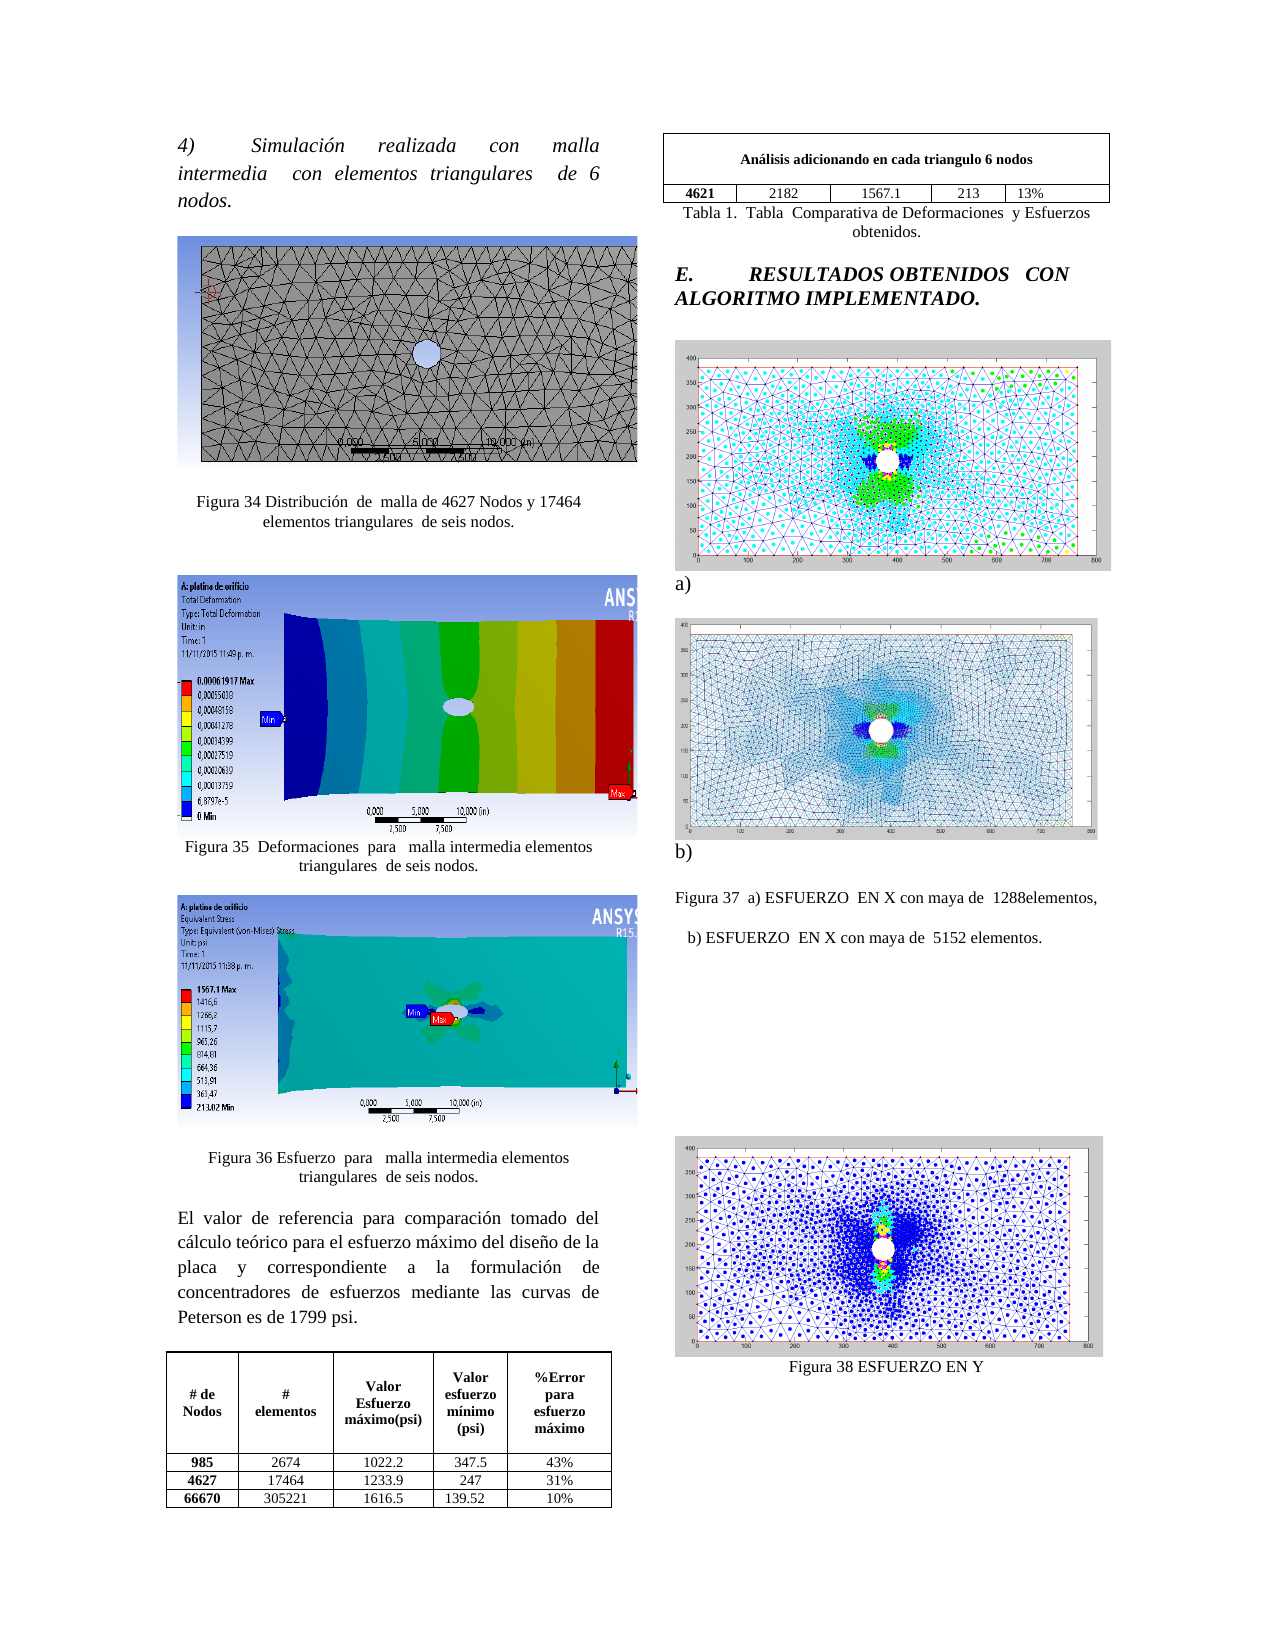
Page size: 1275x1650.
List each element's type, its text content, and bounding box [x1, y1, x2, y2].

table_cell 43% [508, 1454, 611, 1471]
table_cell 1567.1 [831, 185, 931, 202]
table_cell 4621 [664, 185, 736, 202]
text a) [675, 571, 1098, 594]
table_header # elementos [239, 1353, 333, 1453]
table_cell 10% [508, 1490, 611, 1507]
text Tabla 1. Tabla Comparativa de Deformaciones y Esfuerzos obtenidos. [675, 203, 1098, 241]
picture [675, 340, 1112, 571]
text Figura 35 Deformaciones para malla intermedia elementos triangulares de seis nodos. [177, 837, 600, 875]
text b) [675, 840, 1098, 863]
picture [177, 575, 638, 837]
text Figura 34 Distribución de malla de 4627 Nodos y 17464 elementos triangulares de seis nodos. [177, 492, 600, 531]
table_cell 247 [434, 1472, 507, 1489]
table_cell 347.5 [434, 1454, 507, 1471]
table_header Valor esfuerzo mínimo (psi) [434, 1353, 507, 1453]
table_cell 66670 [167, 1490, 238, 1507]
table_cell 1022.2 [334, 1454, 433, 1471]
text b) ESFUERZO EN X con maya de 5152 elementos. [675, 927, 1098, 947]
table_cell 1616.5 [334, 1490, 433, 1507]
picture [675, 1136, 1104, 1357]
table_cell 305221 [239, 1490, 333, 1507]
text Figura 36 Esfuerzo para malla intermedia elementos triangulares de seis nodos. [177, 1147, 600, 1186]
text El valor de referencia para comparación tomado del cálculo teórico para el esfuerzo máximo del diseño de la placa y correspondiente a la formulación de concentradores de esfuerzos mediante las curvas de Peterson es de 1799 psi. [177, 1207, 600, 1327]
table_cell 4627 [167, 1472, 238, 1489]
table_cell 17464 [239, 1472, 333, 1489]
table_header %Error para esfuerzo máximo [508, 1353, 611, 1453]
picture [177, 236, 638, 468]
subtitle Simulación realizada con malla intermedia con elementos triangulares de 6 nodos. [177, 133, 600, 212]
text Figura 37 a) ESFUERZO EN X con maya de 1288elementos, [675, 887, 1098, 907]
table_cell 1233.9 [334, 1472, 433, 1489]
text Figura 38 ESFUERZO EN Y [675, 1357, 1098, 1376]
picture [177, 895, 638, 1127]
table_cell 985 [167, 1454, 238, 1471]
table_cell 2182 [737, 185, 830, 202]
table_cell 213 [932, 185, 1005, 202]
picture [675, 618, 1098, 840]
table_cell 31% [508, 1472, 611, 1489]
table_cell Análisis adicionando en cada triangulo 6 nodos [664, 134, 1109, 184]
table_header # de Nodos [167, 1353, 238, 1453]
table_cell 13% [1006, 185, 1109, 202]
subtitle RESULTADOS OBTENIDOS CON ALGORITMO IMPLEMENTADO. [675, 262, 1098, 310]
table_cell 2674 [239, 1454, 333, 1471]
table_cell 139.52 [434, 1490, 507, 1507]
table_header Valor Esfuerzo máximo(psi) [334, 1353, 433, 1453]
